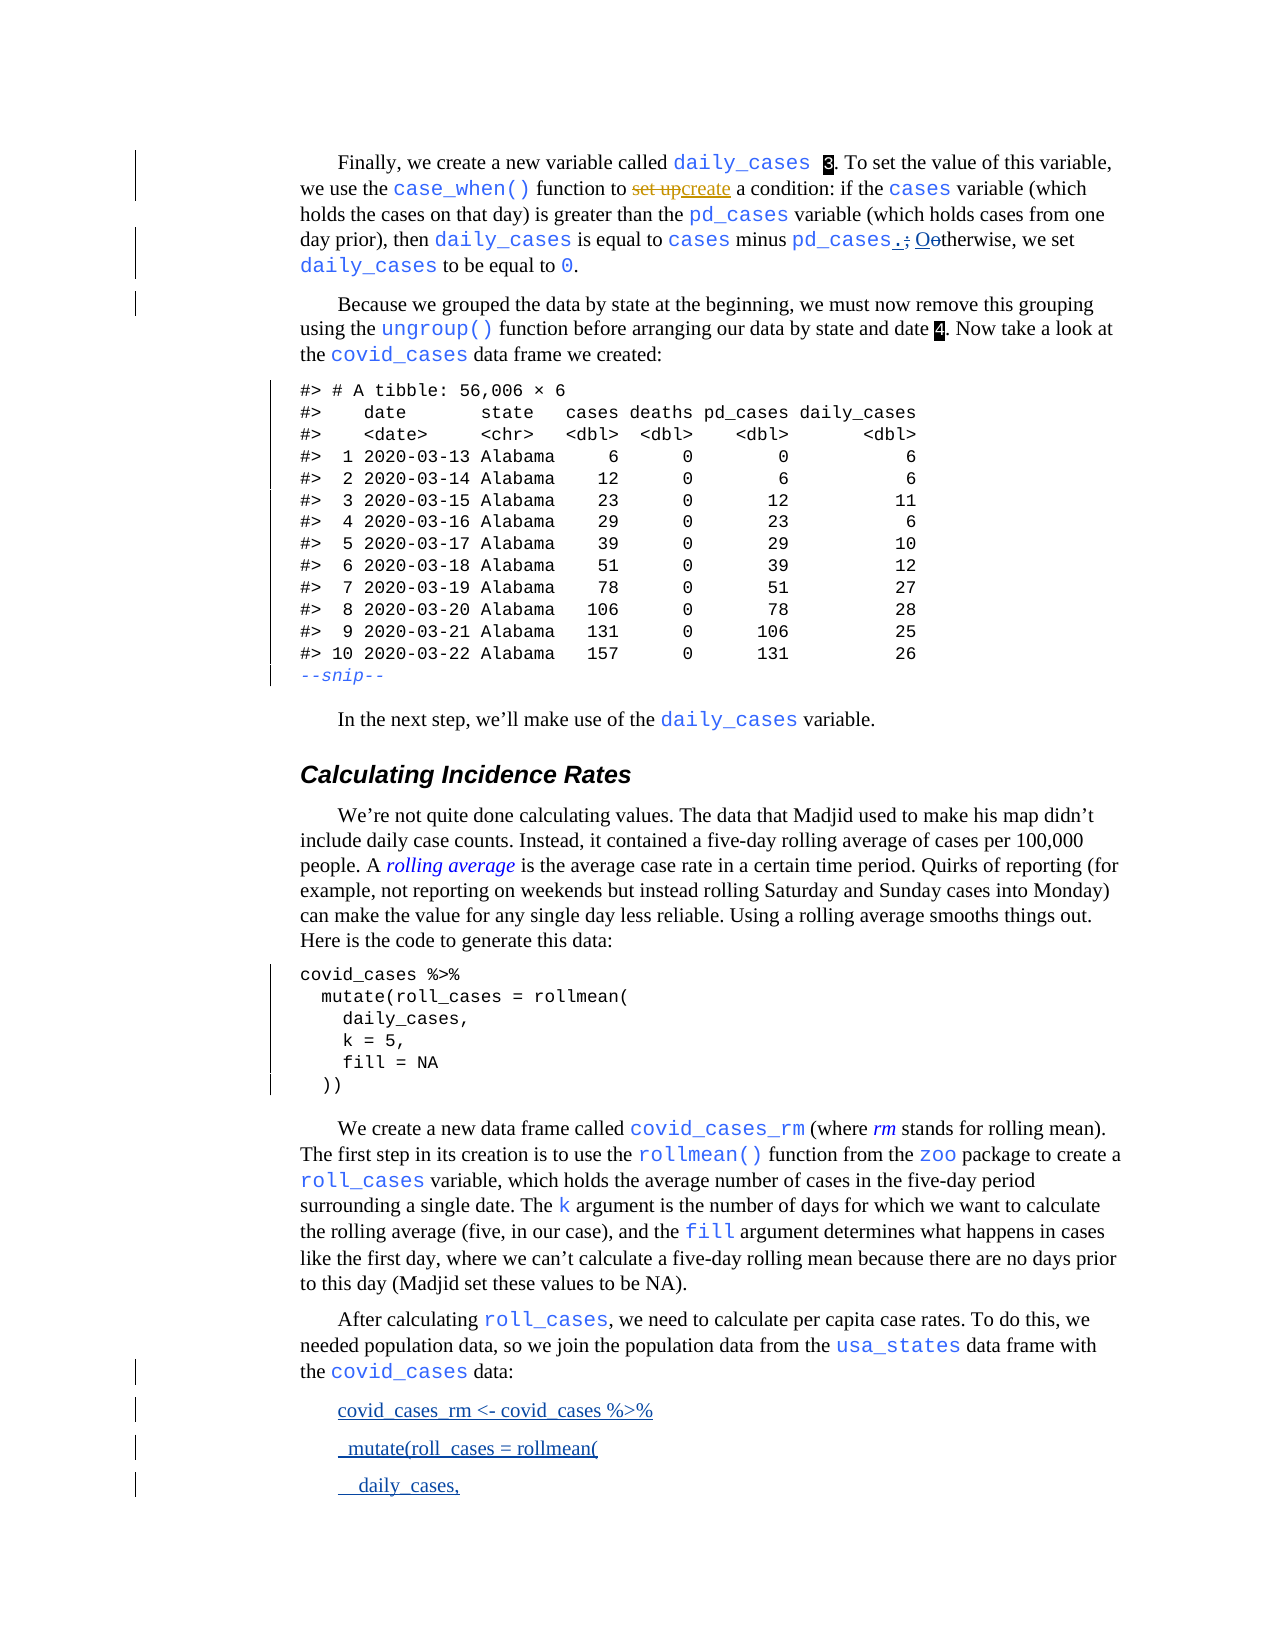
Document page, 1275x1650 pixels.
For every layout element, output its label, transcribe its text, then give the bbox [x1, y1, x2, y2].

text #> 6 2020-03-18 Alabama 51 0 39 12 [271, 555, 1125, 577]
text We create a new data frame called covid_cases_rm (where rm stands for rolling mean). The first step in its creation is to use the rollmean() function from the zoo package to create a roll_cases variable, which holds the average number of cases in the five-day period surrounding a single date. The k argument is the number of days for which we want to calculate the rolling average (five, in our case), and the fill argument determines what happens in cases like the first day, where we can’t calculate a five-day rolling mean because there are no days prior to this day (Madjid set these values to be NA). [300, 1116, 1125, 1295]
text #> <date> <chr> <dbl> <dbl> <dbl> <dbl> [271, 424, 1125, 446]
text #> date state cases deaths pd_cases daily_cases [271, 402, 1125, 424]
text #> 1 2020-03-13 Alabama 6 0 0 6 [271, 446, 1125, 468]
text #> 9 2020-03-21 Alabama 131 0 106 25 [271, 621, 1125, 643]
text #> 7 2020-03-19 Alabama 78 0 51 27 [271, 577, 1125, 599]
text )) [271, 1073, 1125, 1095]
text #> 3 2020-03-15 Alabama 23 0 12 11 [271, 489, 1125, 511]
text #> 8 2020-03-20 Alabama 106 0 78 28 [271, 599, 1125, 621]
text #> # A tibble: 56,006 × 6 [271, 380, 1125, 402]
text --snip-- [271, 664, 1125, 686]
text #> 2 2020-03-14 Alabama 12 0 6 6 [271, 468, 1125, 489]
text Finally, we create a new variable called daily_cases 3. To set the value of this variable, we use the case_when() function to a condition: if the cases variable (which holds the cases on that day) is greater than the pd_cases variable (which holds cases from one day prior), then daily_cases is equal to cases minus pd_cases therwise, we set daily_cases to be equal to 0. [300, 150, 1125, 279]
text We’re not quite done calculating values. The data that Madjid used to make his map didn’t include daily case counts. Instead, it contained a five-day rolling average of cases per 100,000 people. A rolling average is the average case rate in a certain time period. Quirks of reporting (for example, not reporting on weekends but instead rolling Saturday and Sunday cases into Monday) can make the value for any single day less reliable. Using a rolling average smooths things out. Here is the code to generate this data: [300, 802, 1125, 952]
text daily_cases, [271, 1008, 1125, 1030]
text After calculating roll_cases, we need to calculate per capita case rates. To do this, we needed population data, so we join the population data from the usa_states data frame with the covid_cases data: [300, 1307, 1125, 1384]
text #> 4 2020-03-16 Alabama 29 0 23 6 [271, 511, 1125, 533]
text #> 10 2020-03-22 Alabama 157 0 131 26 [271, 643, 1125, 664]
text In the next step, we’ll make use of the daily_cases variable. [300, 707, 1125, 733]
text covid_cases %>% [271, 964, 1125, 986]
text #> 5 2020-03-17 Alabama 39 0 29 10 [271, 533, 1125, 555]
text mutate(roll_cases = rollmean( [271, 986, 1125, 1008]
text k = 5, [271, 1030, 1125, 1052]
text Calculating Incidence Rates [300, 758, 1125, 789]
text Because we grouped the data by state at the beginning, we must now remove this grouping using the ungroup() function before arranging our data by state and date 4. Now take a look at the covid_cases data frame we created: [300, 291, 1125, 368]
text fill = NA [271, 1052, 1125, 1073]
